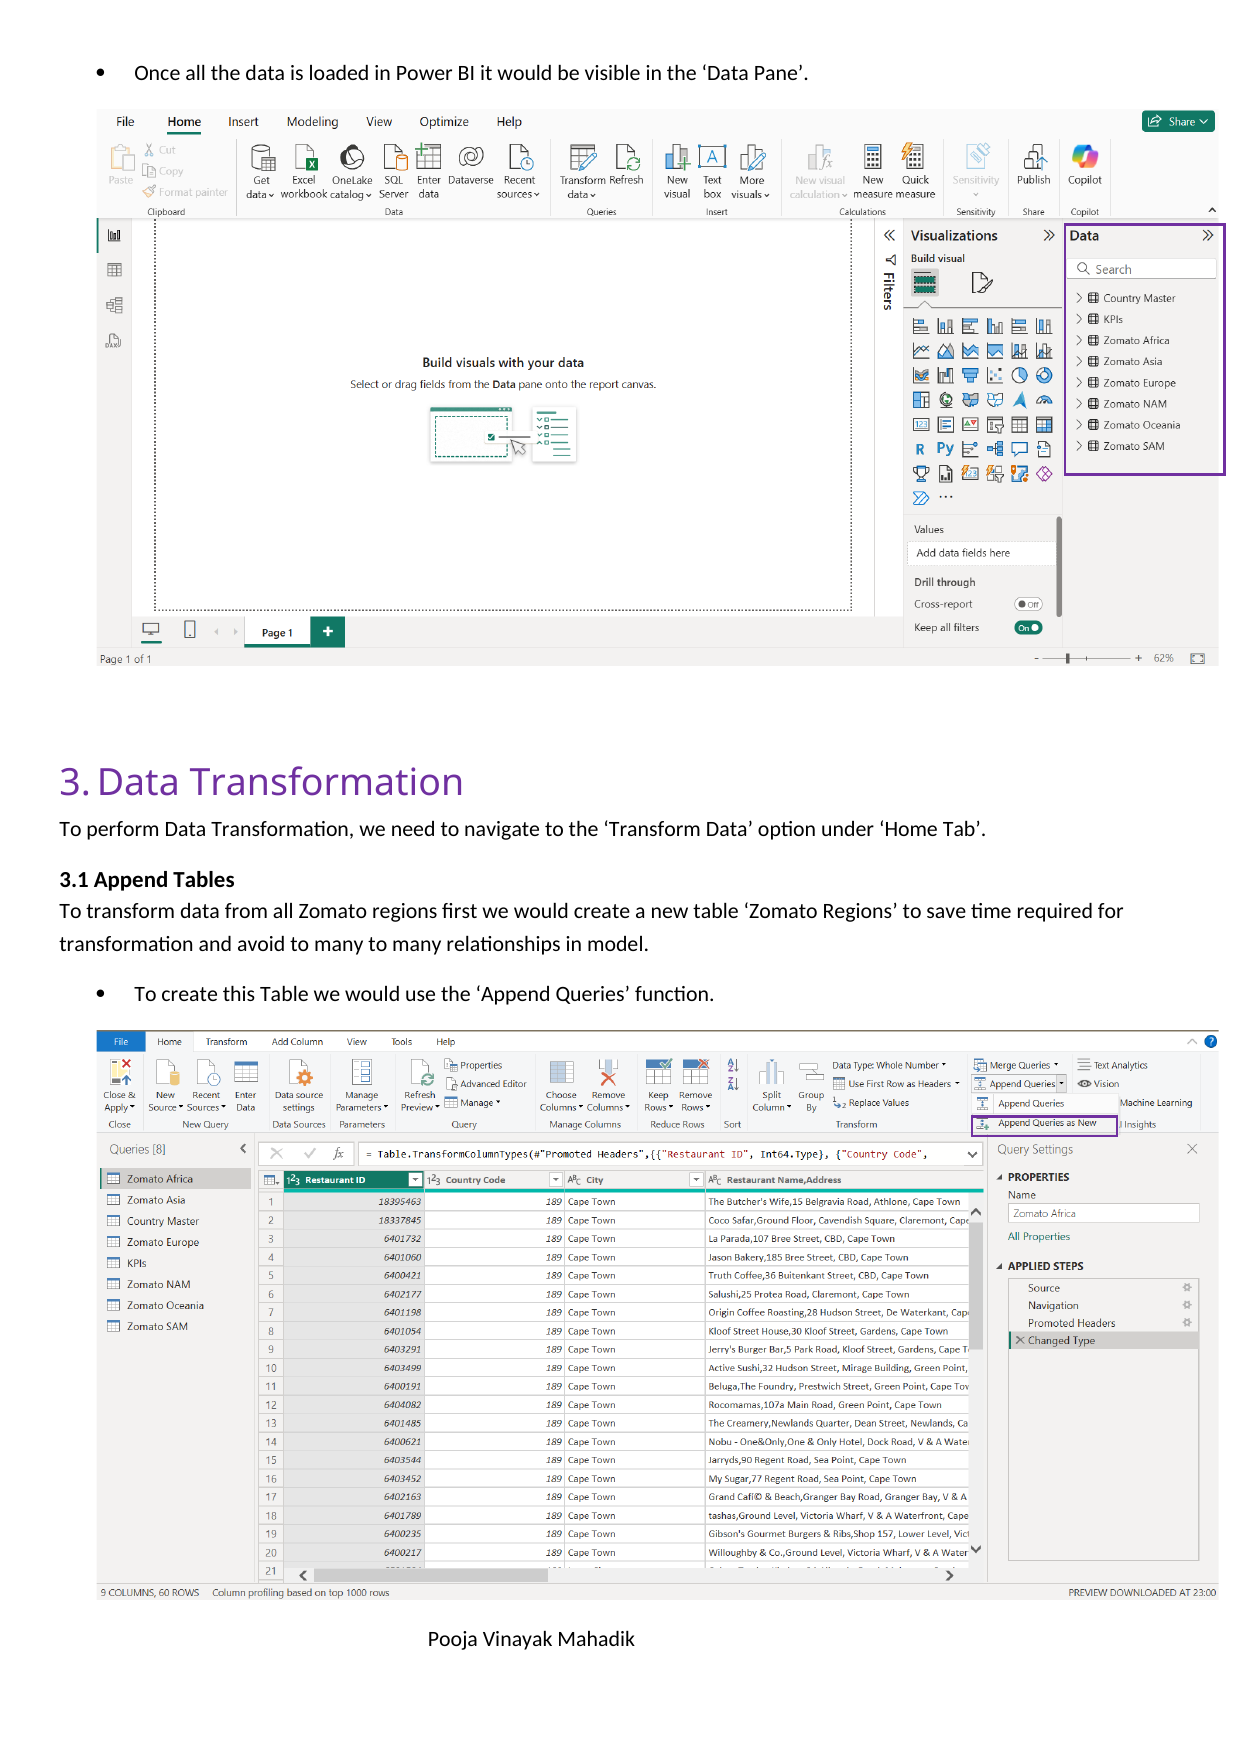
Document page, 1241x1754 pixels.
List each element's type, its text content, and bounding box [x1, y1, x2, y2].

subtitle Data Transformation [59, 755, 1181, 806]
subtitle 3.1 Append Tables [59, 865, 1181, 893]
picture [96, 1030, 1219, 1600]
text To transform data from all Zomato regions first we would create a new table ‘Zomato Regions’ to save time required for transformation and avoid to many to many relationships in model. [59, 897, 1181, 957]
list To create this Table we would use the ‘Append Queries’ function. [97, 980, 1181, 1007]
picture [1066, 226, 1219, 473]
text To perform Data Transformation, we need to navigate to the ‘Transform Data’ option under ‘Home Tab’. [59, 815, 1181, 841]
list Once all the data is loaded in Power BI it would be visible in the ‘Data Pane’. [97, 59, 1181, 86]
picture [96, 109, 1219, 666]
